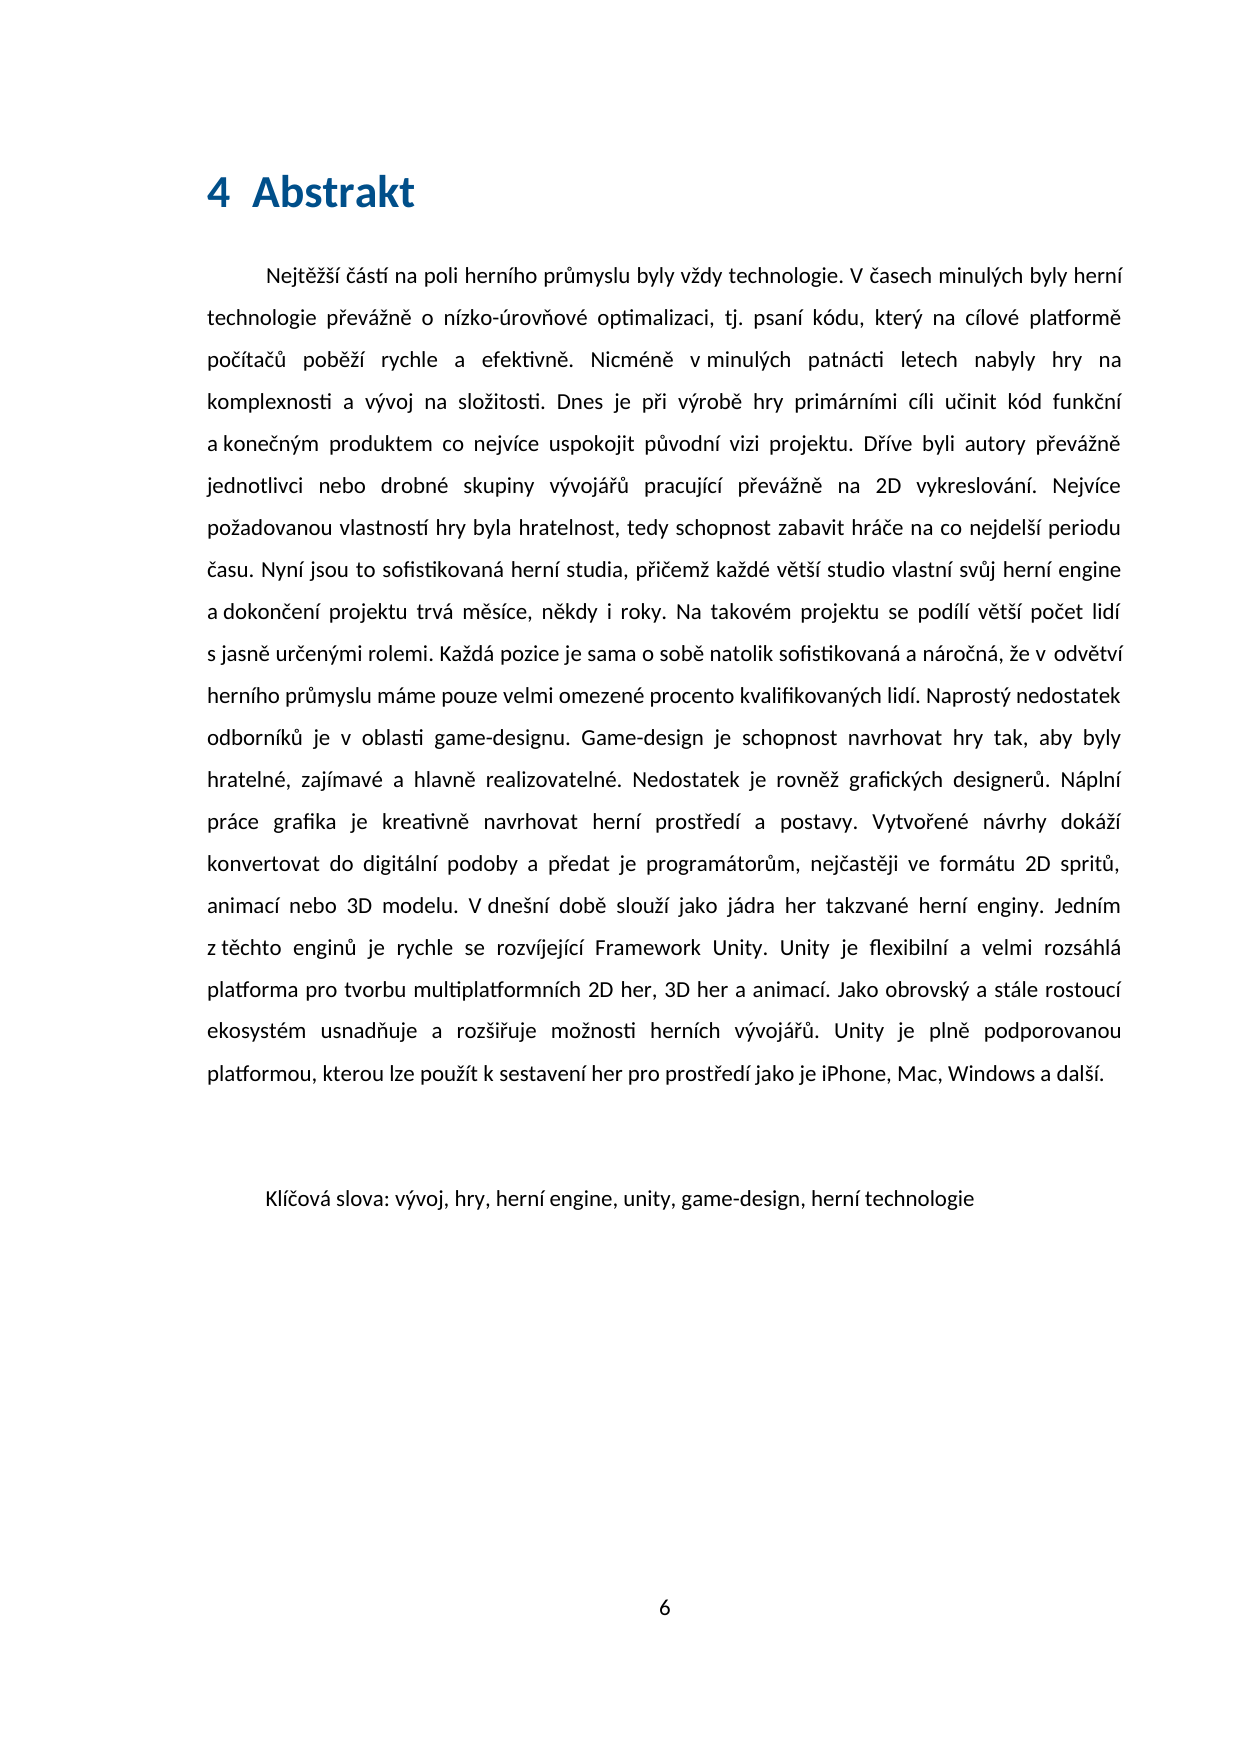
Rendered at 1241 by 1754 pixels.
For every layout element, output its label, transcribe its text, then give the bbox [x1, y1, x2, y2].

text Nejtěžší částí na poli herního průmyslu byly vždy technologie. V časech minulých byly herní technologie převážně o nízko-úrovňové optimalizaci, tj. psaní kódu, který na cílové platformě počítačů poběží rychle a efektivně. Nicméně v minulých patnácti letech nabyly hry na komplexnosti a vývoj na složitosti. Dnes je při výrobě hry primárními cíli učinit kód funkční a konečným produktem co nejvíce uspokojit původní vizi projektu. Dříve byli autory převážně jednotlivci nebo drobné skupiny vývojářů pracující převážně na 2D vykreslování. Nejvíce požadovanou vlastností hry byla hratelnost, tedy schopnost zabavit hráče na co nejdelší periodu času. Nyní jsou to sofistikovaná herní studia, přičemž každé větší studio vlastní svůj herní engine a dokončení projektu trvá měsíce, někdy i roky. Na takovém projektu se podílí větší počet lidí s jasně určenými rolemi. Každá pozice je sama o sobě natolik sofistikovaná a náročná, že v odvětví herního průmyslu máme pouze velmi omezené procento kvalifikovaných lidí. Naprostý nedostatek odborníků je v oblasti game-designu. Game-design je schopnost navrhovat hry tak, aby byly hratelné, zajímavé a hlavně realizovatelné. Nedostatek je rovněž grafických designerů. Náplní práce grafika je kreativně navrhovat herní prostředí a postavy. Vytvořené návrhy dokáží konvertovat do digitální podoby a předat je programátorům, nejčastěji ve formátu 2D spritů, animací nebo 3D modelu. V dnešní době slouží jako jádra her takzvané herní enginy. Jedním z těchto enginů je rychle se rozvíjející Framework Unity. Unity je flexibilní a velmi rozsáhlá platforma pro tvorbu multiplatformních 2D her, 3D her a animací. Jako obrovský a stále rostoucí ekosystém usnadňuje a rozšiřuje možnosti herních vývojářů. Unity je plně podporovanou platformou, kterou lze použít k sestavení her pro prostředí jako je iPhone, Mac, Windows a další. [207, 261, 1123, 1087]
text Klíčová slova: vývoj, hry, herní engine, unity, game-design, herní technologie [206, 1184, 1123, 1212]
subtitle Abstrakt [207, 163, 1123, 219]
